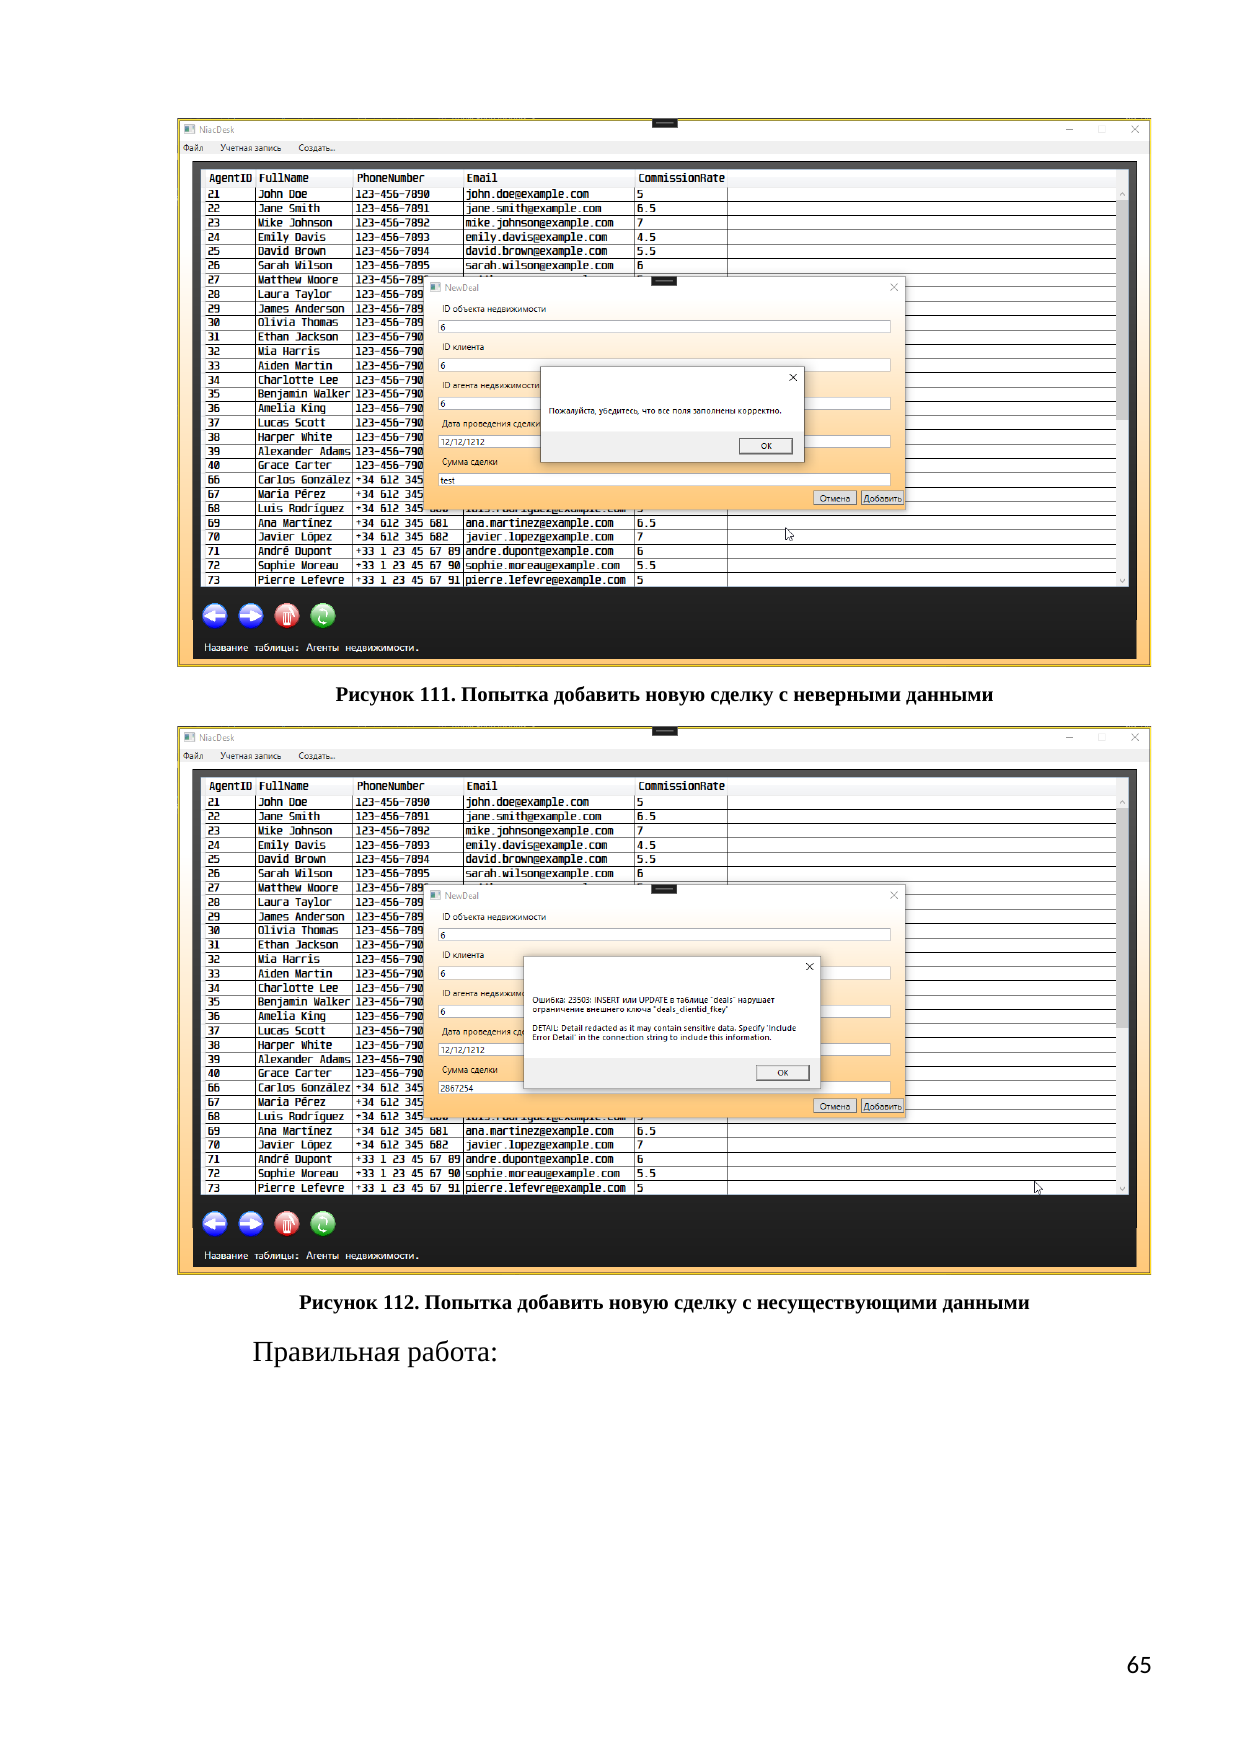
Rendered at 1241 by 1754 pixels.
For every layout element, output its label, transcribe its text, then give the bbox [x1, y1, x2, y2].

picture [177, 726, 1152, 1275]
text Правильная работа: [177, 1334, 1152, 1368]
text Рисунок 112. Попытка добавить новую сделку с несуществующими данными [177, 1290, 1152, 1314]
text Рисунок 111. Попытка добавить новую сделку с неверными данными [177, 681, 1152, 706]
picture [177, 118, 1152, 667]
